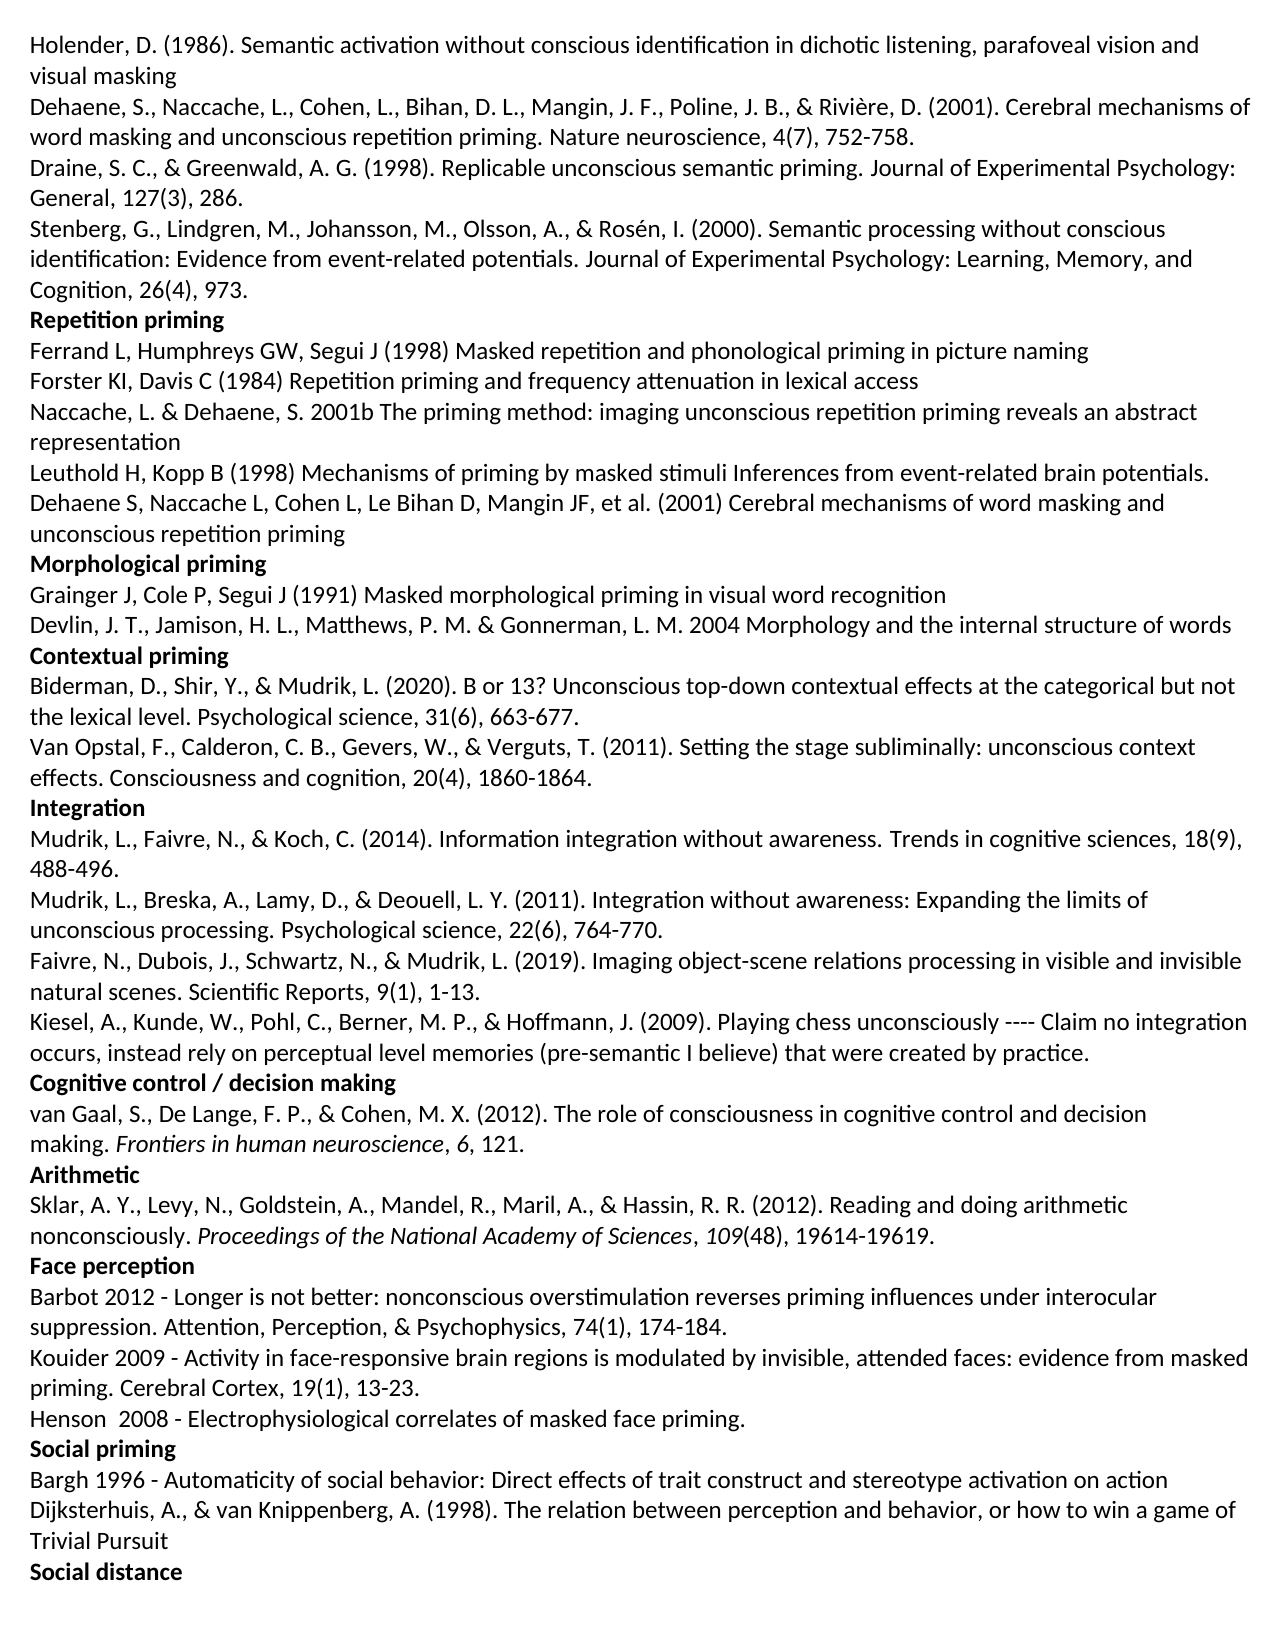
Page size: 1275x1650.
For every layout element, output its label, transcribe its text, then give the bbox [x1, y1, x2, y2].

text Social priming [29, 1433, 1255, 1464]
text Face perception [29, 1250, 1255, 1281]
text Biderman, D., Shir, Y., & Mudrik, L. (2020). B or 13? Unconscious top-down contextual effects at the categorical but not the lexical level. Psychological science, 31(6), 663-677. [29, 671, 1255, 732]
text Ferrand L, Humphreys GW, Segui J (1998) Masked repetition and phonological priming in picture naming [29, 335, 1255, 365]
text Devlin, J. T., Jamison, H. L., Matthews, P. M. & Gonnerman, L. M. 2004 Morphology and the internal structure of words [29, 609, 1255, 640]
text Barbot 2012 - Longer is not better: nonconscious overstimulation reverses priming influences under interocular suppression. Attention, Perception, & Psychophysics, 74(1), 174-184. [29, 1281, 1255, 1342]
text Kiesel, A., Kunde, W., Pohl, C., Berner, M. P., & Hoffmann, J. (2009). Playing chess unconsciously ---- Claim no integration occurs, instead rely on perceptual level memories (pre-semantic I believe) that were created by practice. [29, 1006, 1255, 1067]
text Social distance [29, 1556, 1255, 1586]
text Mudrik, L., Faivre, N., & Koch, C. (2014). Information integration without awareness. Trends in cognitive sciences, 18(9), 488-496. [29, 823, 1255, 884]
text Mudrik, L., Breska, A., Lamy, D., & Deouell, L. Y. (2011). Integration without awareness: Expanding the limits of unconscious processing. Psychological science, 22(6), 764-770. [29, 884, 1255, 945]
text Holender, D. (1986). Semantic activation without conscious identification in dichotic listening, parafoveal vision and visual masking [29, 29, 1255, 91]
text Morphological priming [29, 548, 1255, 579]
text van Gaal, S., De Lange, F. P., & Cohen, M. X. (2012). The role of consciousness in cognitive control and decision making. Frontiers in human neuroscience, 6, 121. [29, 1098, 1255, 1159]
text Stenberg, G., Lindgren, M., Johansson, M., Olsson, A., & Rosén, I. (2000). Semantic processing without conscious identification: Evidence from event-related potentials. Journal of Experimental Psychology: Learning, Memory, and Cognition, 26(4), 973. [29, 213, 1255, 304]
text Faivre, N., Dubois, J., Schwartz, N., & Mudrik, L. (2019). Imaging object-scene relations processing in visible and invisible natural scenes. Scientific Reports, 9(1), 1-13. [29, 945, 1255, 1006]
text Leuthold H, Kopp B (1998) Mechanisms of priming by masked stimuli Inferences from event-related brain potentials. [29, 457, 1255, 487]
text Sklar, A. Y., Levy, N., Goldstein, A., Mandel, R., Maril, A., & Hassin, R. R. (2012). Reading and doing arithmetic nonconsciously. Proceedings of the National Academy of Sciences, 109(48), 19614-19619. [29, 1189, 1255, 1250]
text Dehaene S, Naccache L, Cohen L, Le Bihan D, Mangin JF, et al. (2001) Cerebral mechanisms of word masking and unconscious repetition priming [29, 487, 1255, 548]
text Forster KI, Davis C (1984) Repetition priming and frequency attenuation in lexical access [29, 365, 1255, 396]
text Grainger J, Cole P, Segui J (1991) Masked morphological priming in visual word recognition [29, 579, 1255, 609]
text Van Opstal, F., Calderon, C. B., Gevers, W., & Verguts, T. (2011). Setting the stage subliminally: unconscious context effects. Consciousness and cognition, 20(4), 1860-1864. [29, 732, 1255, 793]
text Contextual priming [29, 640, 1255, 671]
text Kouider 2009 - Activity in face-responsive brain regions is modulated by invisible, attended faces: evidence from masked priming. Cerebral Cortex, 19(1), 13-23. [29, 1342, 1255, 1403]
text Naccache, L. & Dehaene, S. 2001b The priming method: imaging unconscious repetition priming reveals an abstract representation [29, 396, 1255, 457]
text Bargh 1996 - Automaticity of social behavior: Direct effects of trait construct and stereotype activation on action [29, 1464, 1255, 1494]
text Integration [29, 793, 1255, 823]
text Henson 2008 - Electrophysiological correlates of masked face priming. [29, 1403, 1255, 1433]
text Cognitive control / decision making [29, 1067, 1255, 1098]
text Dijksterhuis, A., & van Knippenberg, A. (1998). The relation between perception and behavior, or how to win a game of Trivial Pursuit [29, 1494, 1255, 1556]
text Repetition priming [29, 304, 1255, 335]
text Dehaene, S., Naccache, L., Cohen, L., Bihan, D. L., Mangin, J. F., Poline, J. B., & Rivière, D. (2001). Cerebral mechanisms of word masking and unconscious repetition priming. Nature neuroscience, 4(7), 752-758. [29, 91, 1255, 152]
text Draine, S. C., & Greenwald, A. G. (1998). Replicable unconscious semantic priming. Journal of Experimental Psychology: General, 127(3), 286. [29, 152, 1255, 213]
text Arithmetic [29, 1159, 1255, 1189]
